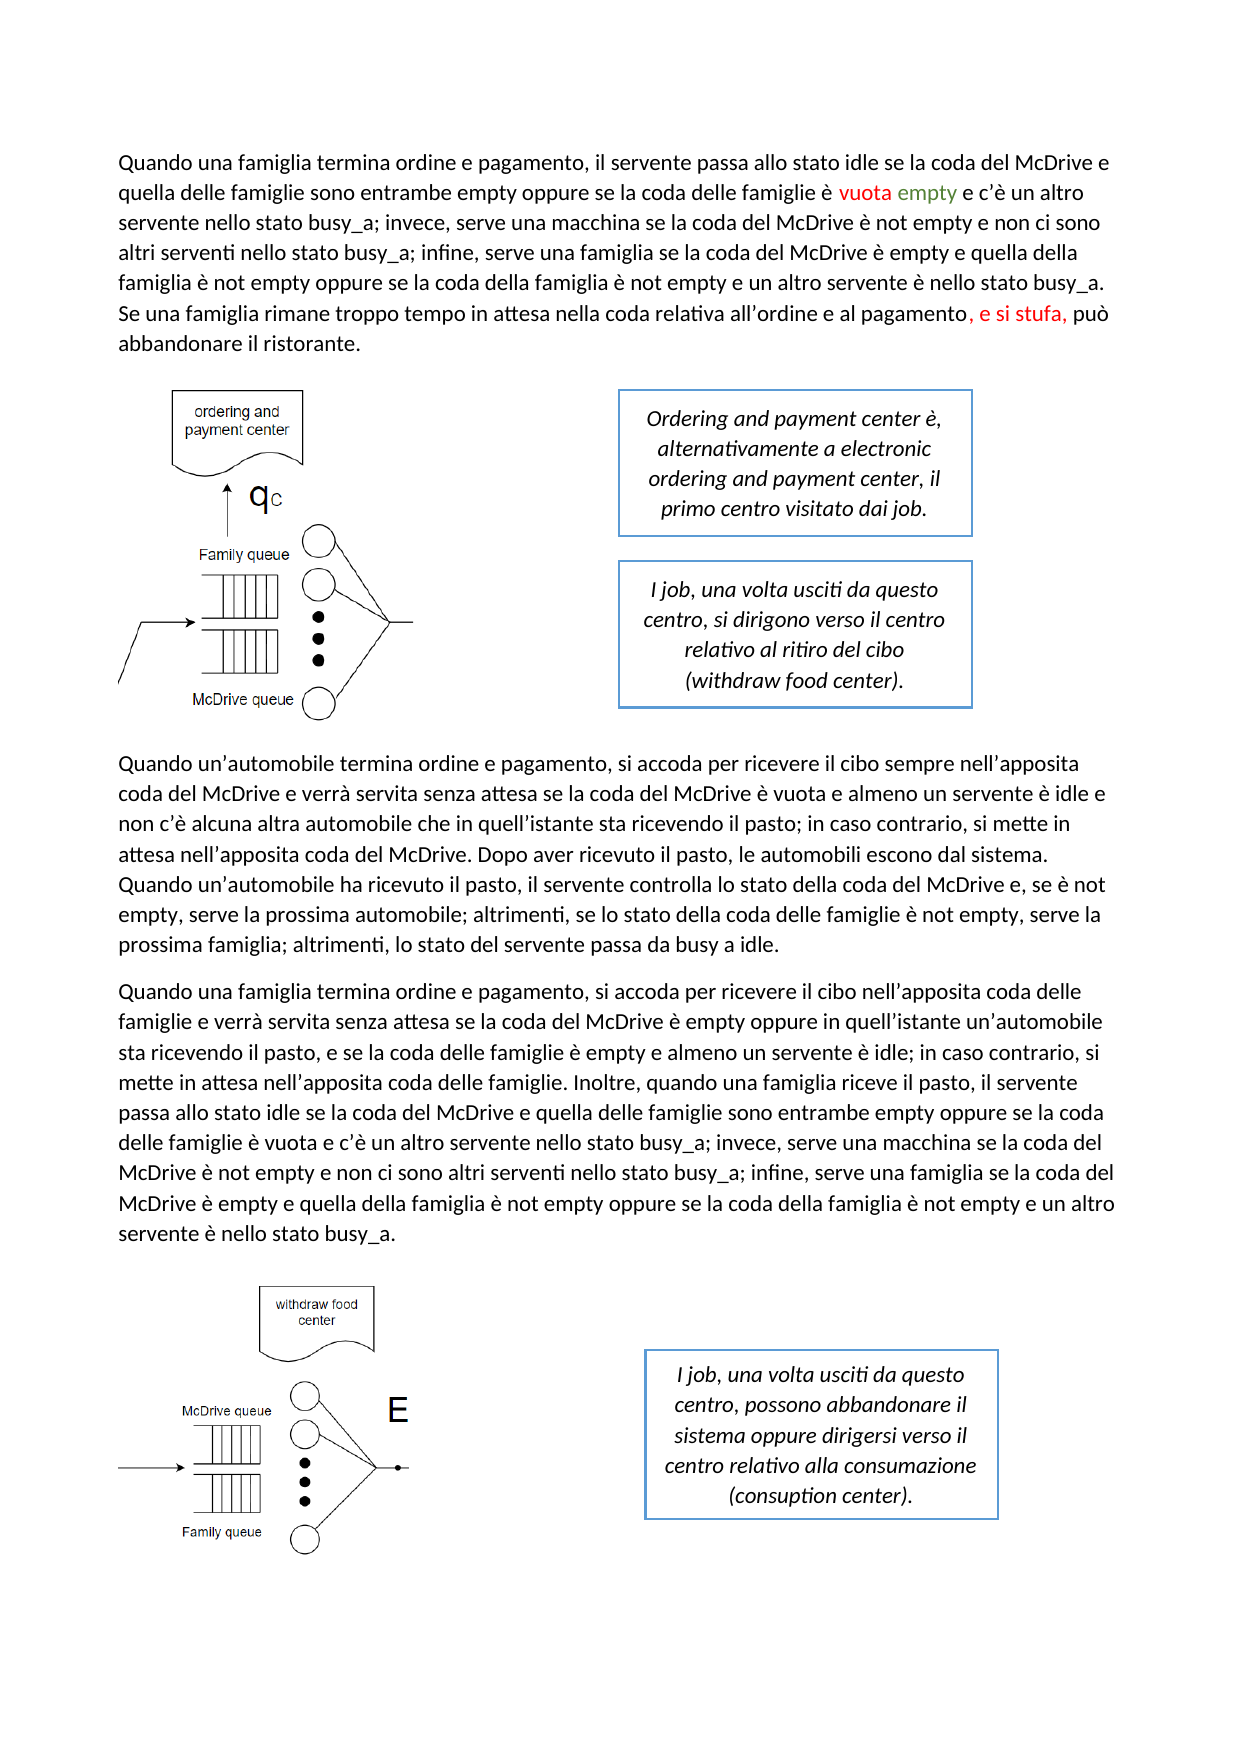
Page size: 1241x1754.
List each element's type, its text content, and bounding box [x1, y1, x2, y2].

text Quando un’automobile termina ordine e pagamento, si accoda per ricevere il cibo sempre nell’apposita coda del McDrive e verrà servita senza attesa se la coda del McDrive è vuota e almeno un servente è idle e non c’è alcuna altra automobile che in quell’istante sta ricevendo il pasto; in caso contrario, si mette in attesa nell’apposita coda del McDrive. Dopo aver ricevuto il pasto, le automobili escono dal sistema. Quando un’automobile ha ricevuto il pasto, il servente controlla lo stato della coda del McDrive e, se è not empty, serve la prossima automobile; altrimenti, se lo stato della coda delle famiglie è not empty, serve la prossima famiglia; altrimenti, lo stato del servente passa da busy a idle. [118, 749, 1122, 958]
picture [118, 1265, 409, 1563]
text Quando una famiglia termina ordine e pagamento, si accoda per ricevere il cibo nell’apposita coda delle famiglie e verrà servita senza attesa se la coda del McDrive è empty oppure in quell’istante un’automobile sta ricevendo il pasto, e se la coda delle famiglie è empty e almeno un servente è idle; in caso contrario, si mette in attesa nell’apposita coda delle famiglie. Inoltre, quando una famiglia riceve il pasto, il servente passa allo stato idle se la coda del McDrive e quella delle famiglie sono entrambe empty oppure se la coda delle famiglie è vuota e c’è un altro servente nello stato busy_a; invece, serve una macchina se la coda del McDrive è not empty e non ci sono altri serventi nello stato busy_a; infine, serve una famiglia se la coda del McDrive è empty e quella della famiglia è not empty oppure se la coda della famiglia è not empty e un altro servente è nello stato busy_a. [118, 977, 1122, 1247]
text Quando una famiglia termina ordine e pagamento, il servente passa allo stato idle se la coda del McDrive e quella delle famiglie sono entrambe empty oppure se la coda delle famiglie è vuota empty e c’è un altro servente nello stato busy_a; invece, serve una macchina se la coda del McDrive è not empty e non ci sono altri serventi nello stato busy_a; infine, serve una famiglia se la coda del McDrive è empty e quella della famiglia è not empty oppure se la coda della famiglia è not empty e un altro servente è nello stato busy_a. Se una famiglia rimane troppo tempo in attesa nella coda relativa all’ordine e al pagamento, e si stufa, può abbandonare il ristorante. [118, 148, 1122, 357]
picture [118, 375, 414, 731]
